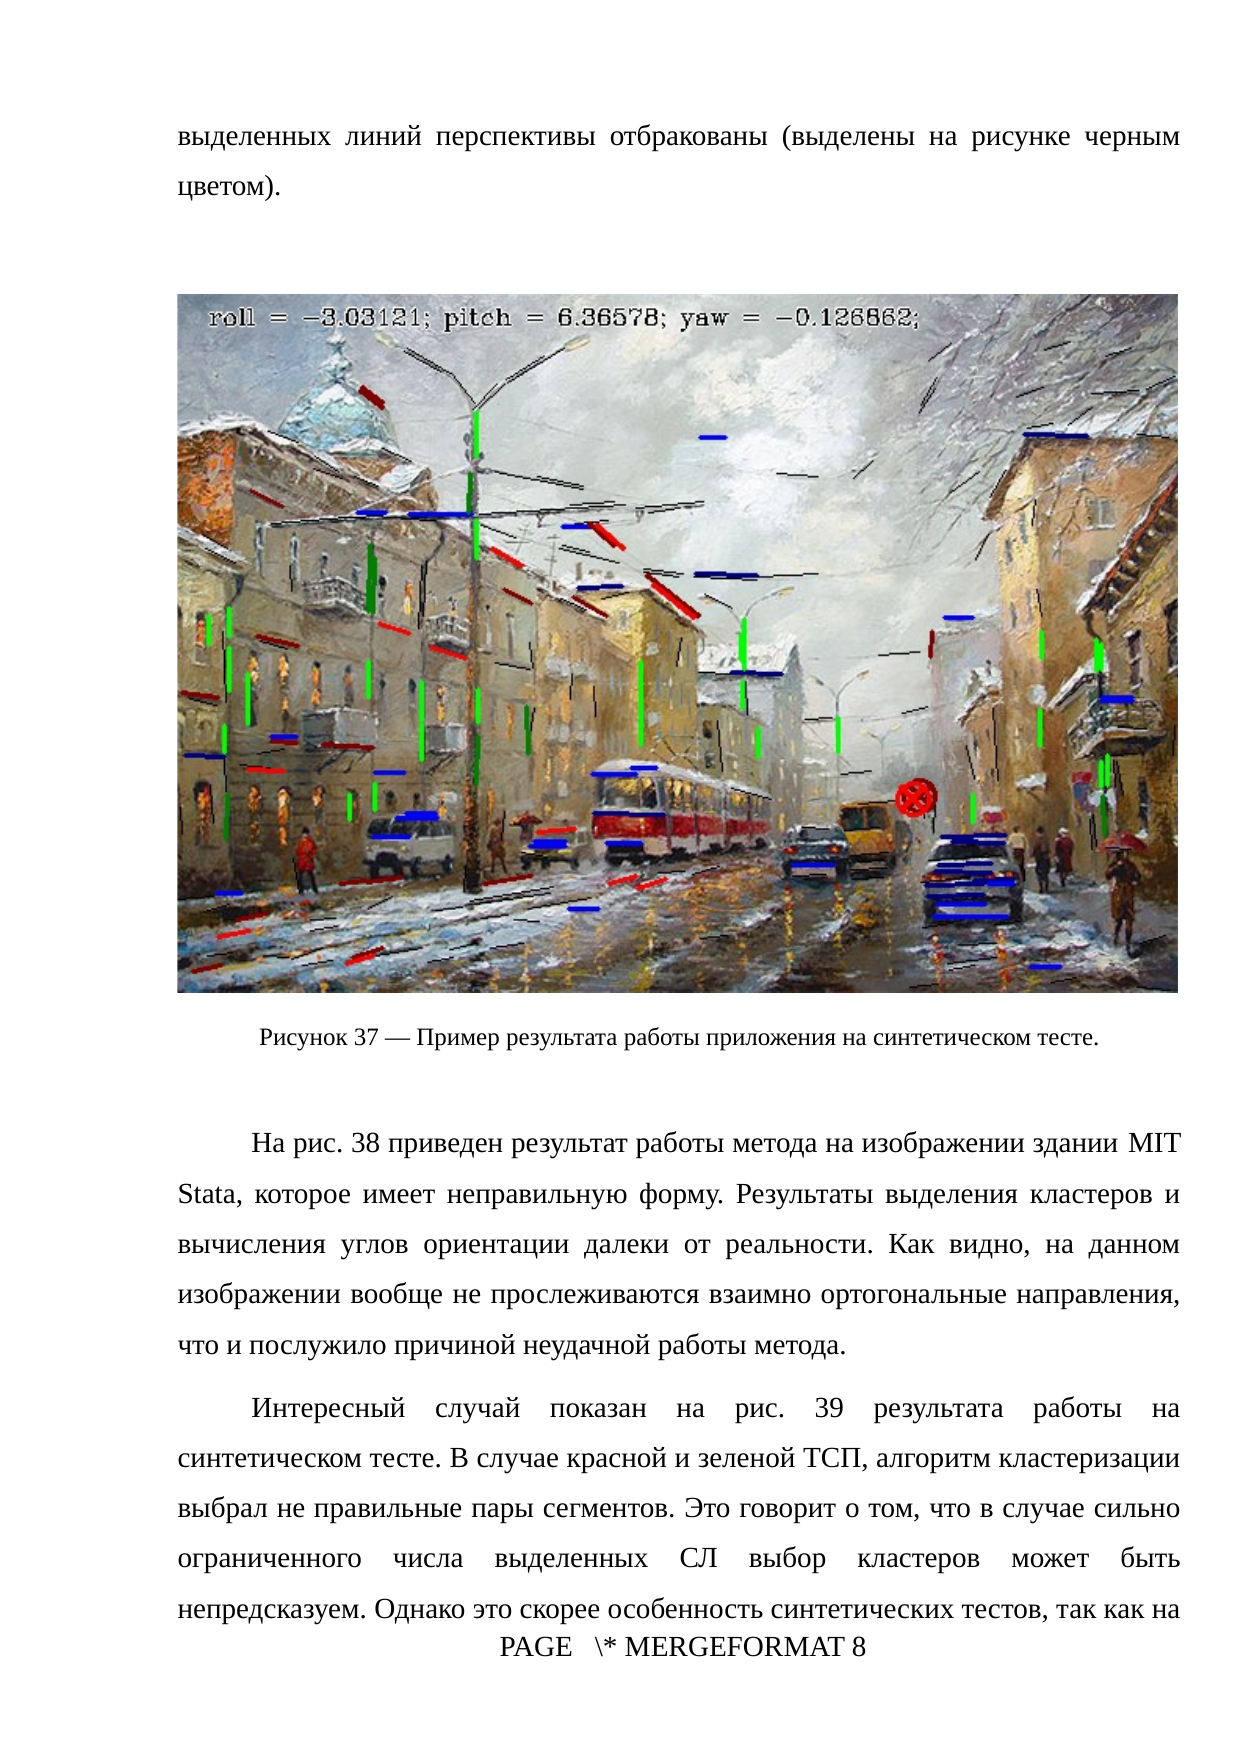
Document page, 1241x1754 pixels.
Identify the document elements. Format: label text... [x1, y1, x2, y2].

picture [177, 294, 1178, 993]
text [177, 1390, 1181, 1624]
text Рисунок 37 — Пример результата работы приложения на синтетическом тесте. [177, 1022, 1181, 1050]
text На рис. 38 приведен результат работы метода на изображении здании MIT Stata, которое имеет неправильную форму. Результаты выделения кластеров и вычисления углов ориентации далеки от реальности. Как видно, на данном изображении вообще не прослеживаются взаимно ортогональные направления, что и послужило причиной неудачной работы метода. [177, 1126, 1181, 1360]
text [177, 118, 1181, 202]
